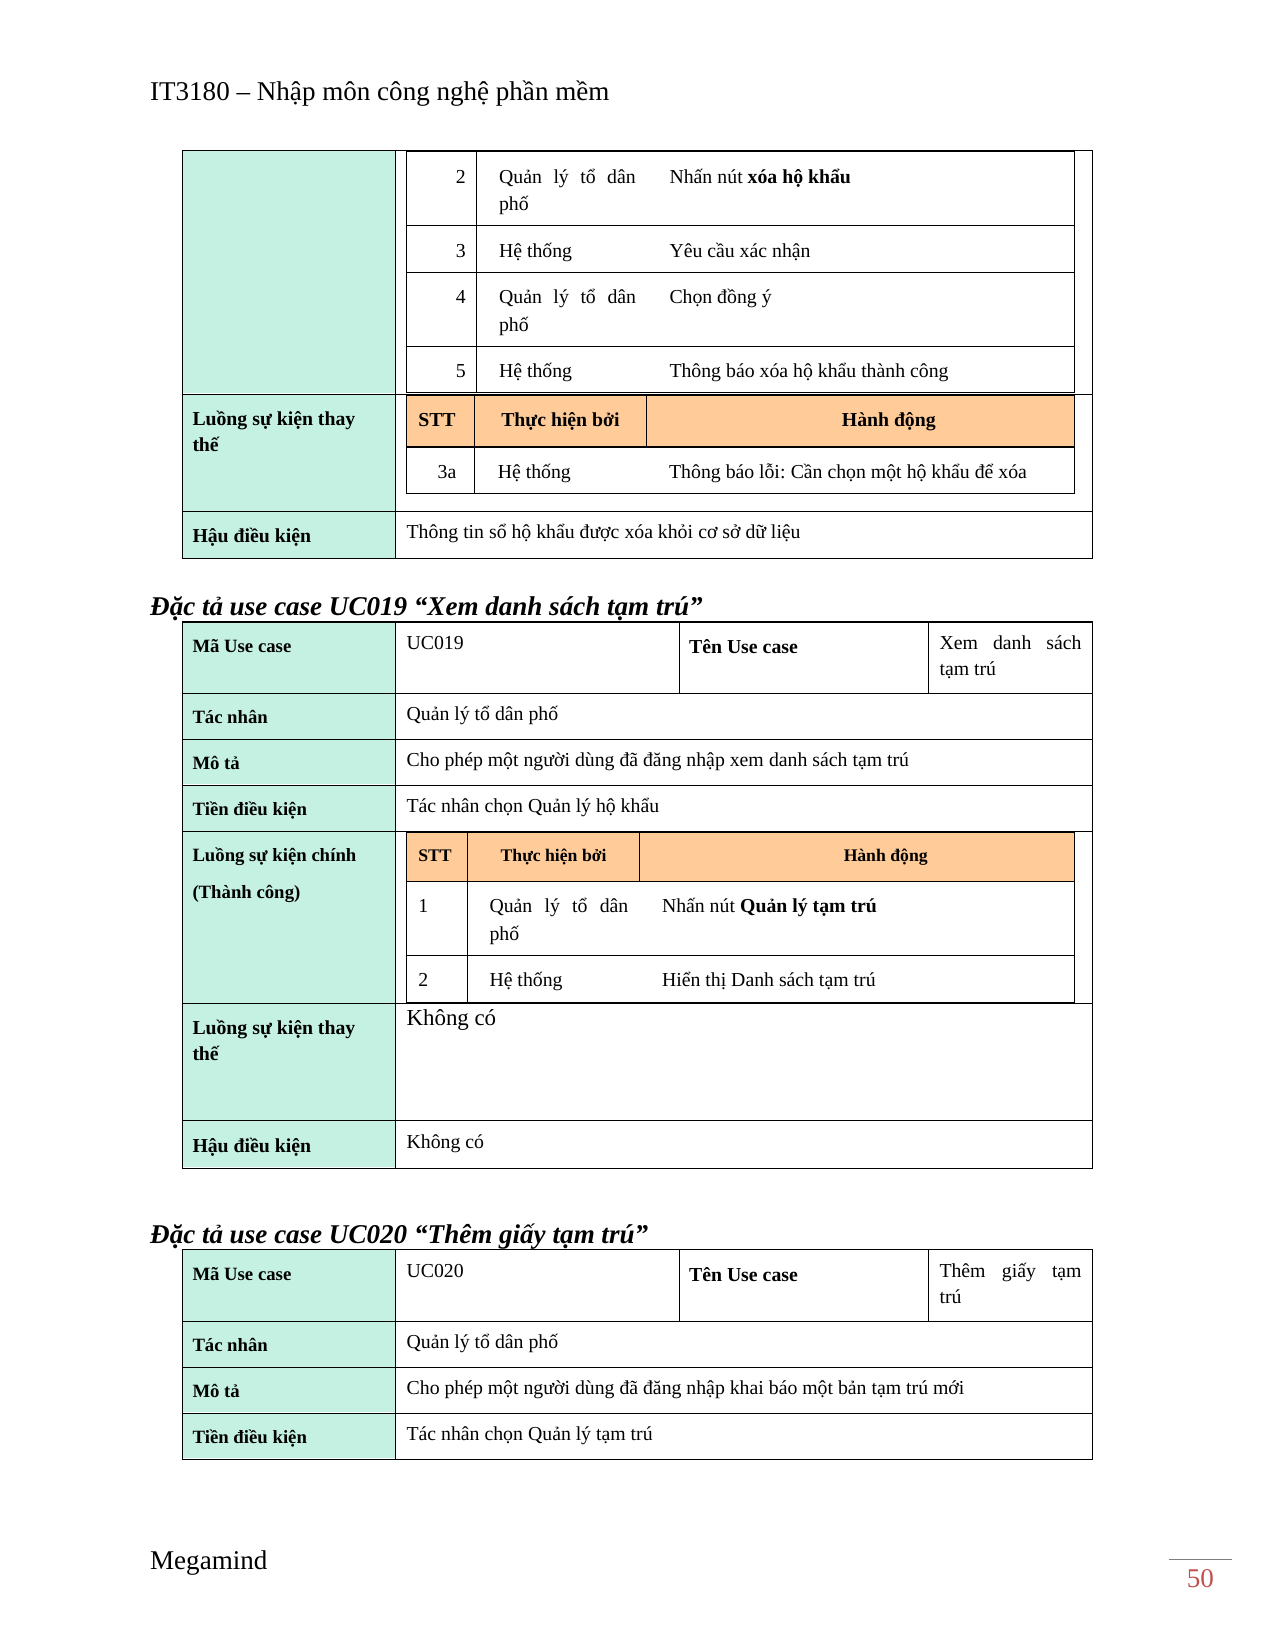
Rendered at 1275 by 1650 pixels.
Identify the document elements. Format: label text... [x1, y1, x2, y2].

table_cell Tác nhân [183, 694, 395, 739]
table_cell [1075, 832, 1092, 1003]
table_cell [1075, 151, 1092, 393]
table_cell Luồng sự kiện thay thế [183, 395, 395, 511]
table_header UC019 [396, 623, 679, 693]
table_header Thêm giấy tạm trú [929, 1250, 1092, 1321]
table_cell [477, 347, 1074, 392]
table_cell [407, 347, 476, 392]
table_cell Luồng sự kiện thay thế [183, 1004, 395, 1120]
table_cell [477, 226, 1074, 272]
table_cell [396, 832, 406, 1003]
table_cell Luồng sự kiện chính (Thành công) [183, 832, 395, 1003]
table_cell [183, 151, 395, 393]
table_header Mã Use case [183, 623, 395, 693]
table_header UC020 [396, 1250, 679, 1321]
table_cell Hậu điều kiện [183, 512, 395, 558]
table_cell [407, 882, 467, 955]
table_cell Quản lý tổ dân phố [396, 694, 1092, 739]
table_cell Thông tin sổ hộ khẩu được xóa khỏi cơ sở dữ liệu [396, 512, 1092, 558]
table_cell Tác nhân chọn Quản lý tạm trú [396, 1414, 1092, 1458]
table_cell Không có [396, 1121, 1092, 1167]
table_cell Tiền điều kiện [183, 786, 395, 831]
table_cell Cho phép một người dùng đã đăng nhập xem danh sách tạm trú [396, 740, 1092, 784]
table_cell [477, 152, 1074, 225]
table_cell Hậu điều kiện [183, 1121, 395, 1167]
text Đặc tả use case UC020 “Thêm giấy tạm trú” [150, 1218, 1125, 1249]
table_header Tên Use case [680, 1250, 928, 1321]
table_cell Tác nhân chọn Quản lý hộ khẩu [396, 786, 1092, 831]
text Đặc tả use case UC019 “Xem danh sách tạm trú” [150, 590, 1125, 621]
table_cell Không có [396, 1004, 1092, 1120]
table_header Xem danh sách tạm trú [929, 623, 1092, 693]
table_cell [468, 882, 1074, 955]
table_cell [396, 395, 1092, 511]
table_header Mã Use case [183, 1250, 395, 1321]
table_cell [468, 956, 1074, 1002]
table_cell Cho phép một người dùng đã đăng nhập khai báo một bản tạm trú mới [396, 1368, 1092, 1412]
table_cell Quản lý tổ dân phố [396, 1322, 1092, 1367]
table_cell [407, 956, 467, 1002]
table_cell [407, 226, 476, 272]
table_cell [407, 152, 476, 225]
table_cell [407, 273, 476, 346]
table_cell Mô tả [183, 740, 395, 784]
table_cell Tiền điều kiện [183, 1414, 395, 1458]
table_cell Tác nhân [183, 1322, 395, 1367]
table_cell [396, 151, 406, 393]
table_cell Mô tả [183, 1368, 395, 1412]
table_cell [477, 273, 1074, 346]
table_header Tên Use case [680, 623, 928, 693]
